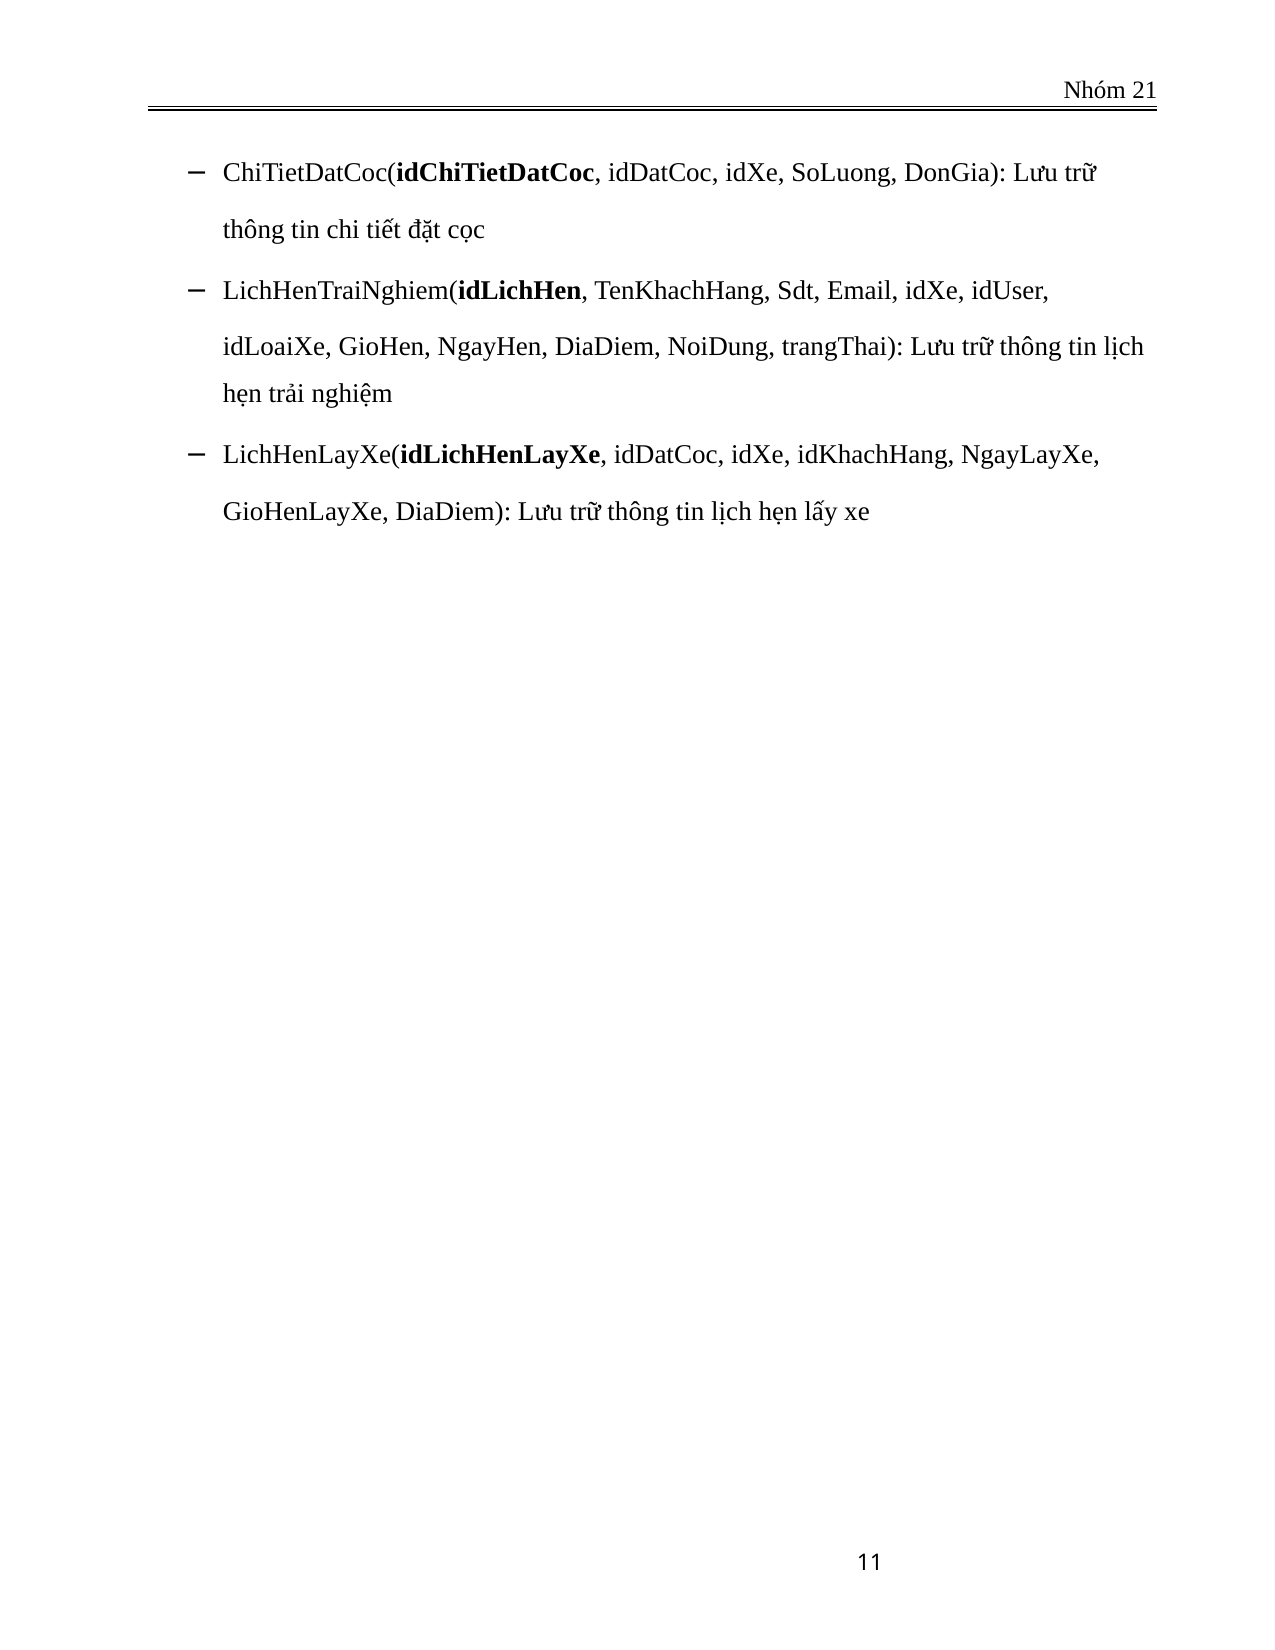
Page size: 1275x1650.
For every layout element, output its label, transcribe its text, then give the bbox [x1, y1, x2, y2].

list ChiTietDatCoc(idChiTietDatCoc, idDatCoc, idXe, SoLuong, DonGia): Lưu trữ thông tin chi tiết đặt cọc [185, 142, 1157, 244]
list LichHenTraiNghiem(idLichHen, TenKhachHang, Sdt, Email, idXe, idUser, idLoaiXe, GioHen, NgayHen, DiaDiem, NoiDung, trangThai): Lưu trữ thông tin lịch hẹn trải nghiệm [185, 259, 1157, 408]
list LichHenLayXe(idLichHenLayXe, idDatCoc, idXe, idKhachHang, NgayLayXe, GioHenLayXe, DiaDiem): Lưu trữ thông tin lịch hẹn lấy xe [185, 424, 1157, 526]
